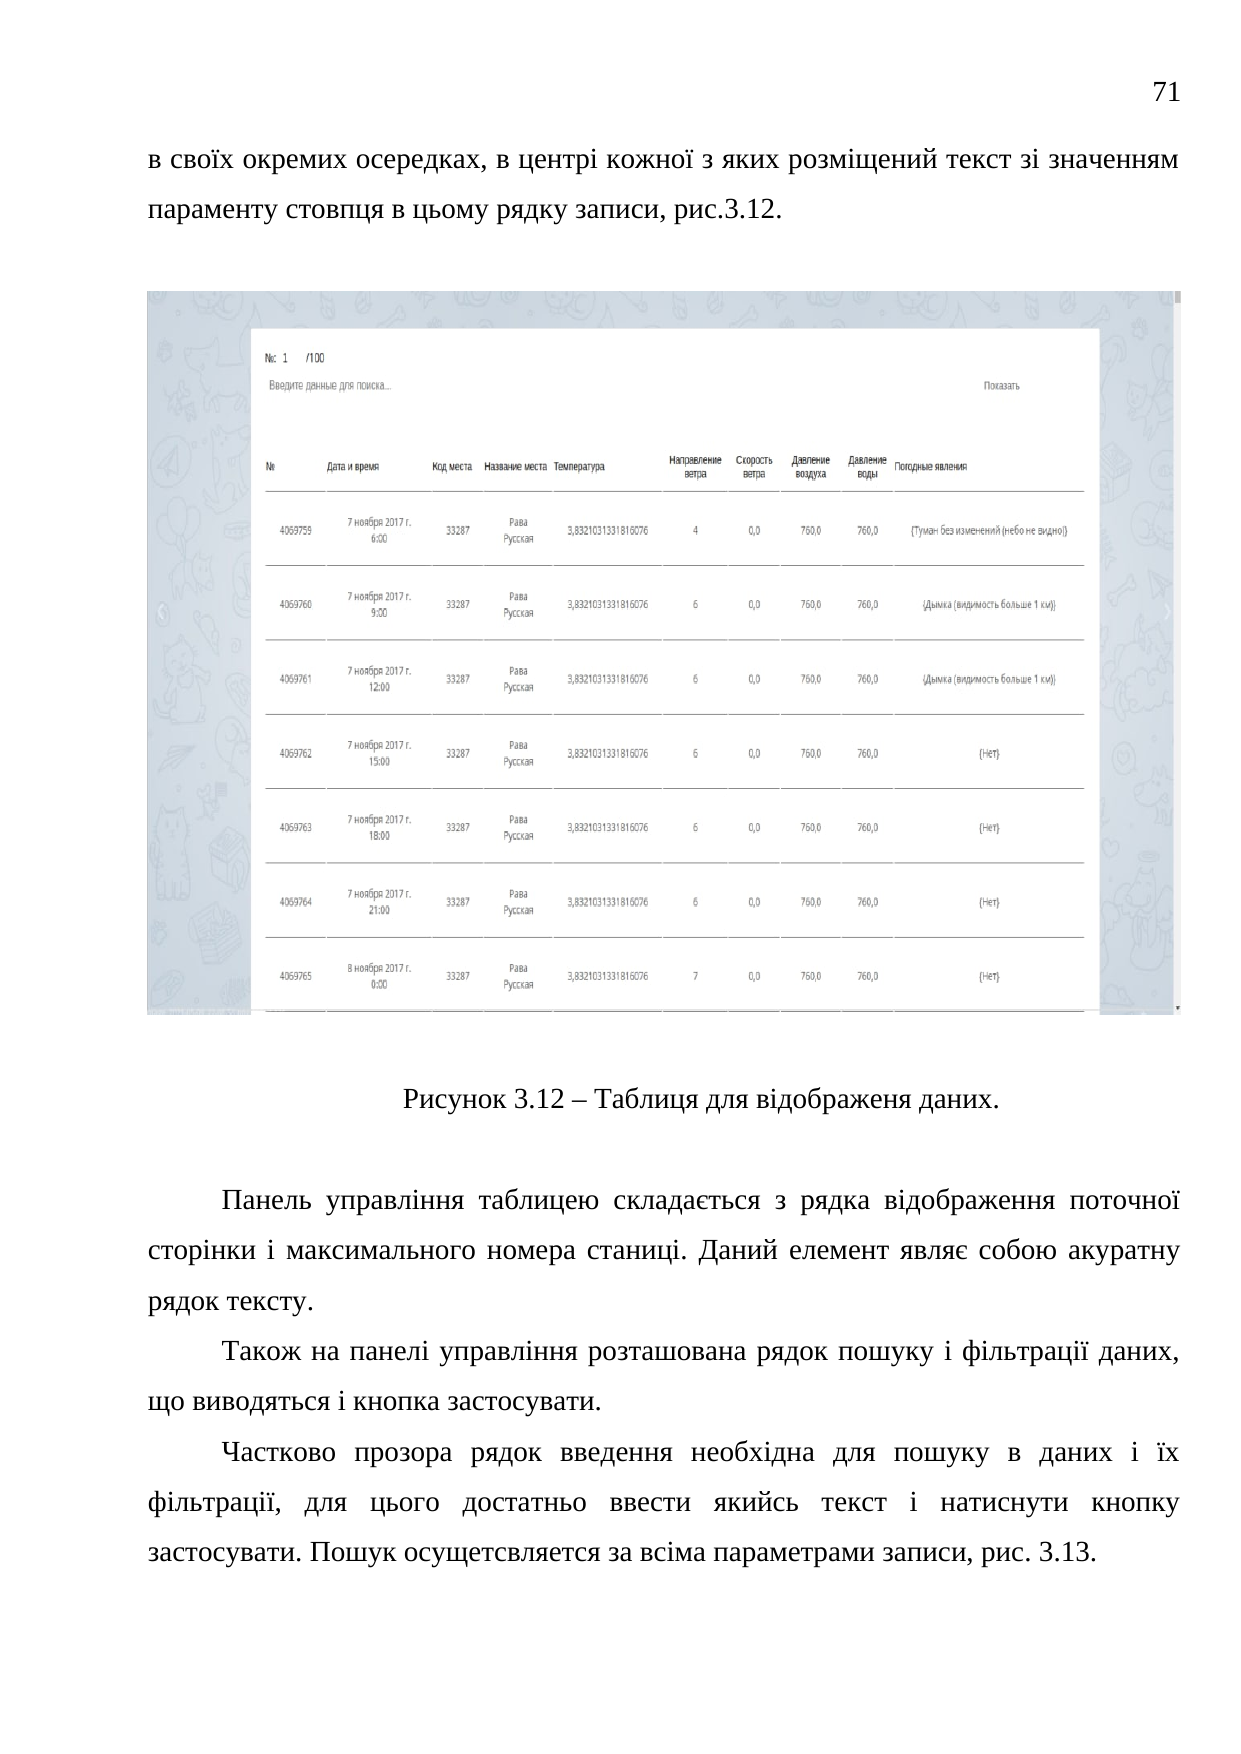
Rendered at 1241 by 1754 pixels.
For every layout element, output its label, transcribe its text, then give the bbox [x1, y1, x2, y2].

text Також на панелі управління розташована рядок пошуку і фільтрації даних, що виводяться і кнопка застосувати. [148, 1333, 1181, 1417]
picture [147, 291, 1181, 1015]
text Рисунок 3.12 – Таблиця для відображеня даних. [148, 1082, 1181, 1115]
text Панель управління таблицею складається з рядка відображення поточної сторінки і максимального номера станиці. Даний елемент являє собою акуратну рядок тексту. [148, 1182, 1181, 1316]
text Частково прозора рядок введення необхідна для пошуку в даних і їх фільтрації, для цього достатньо ввести якийсь текст і натиснути кнопку застосувати. Пошук осущетсвляется за всіма параметрами записи, рис. 3.13. [148, 1434, 1181, 1568]
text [148, 141, 1181, 225]
